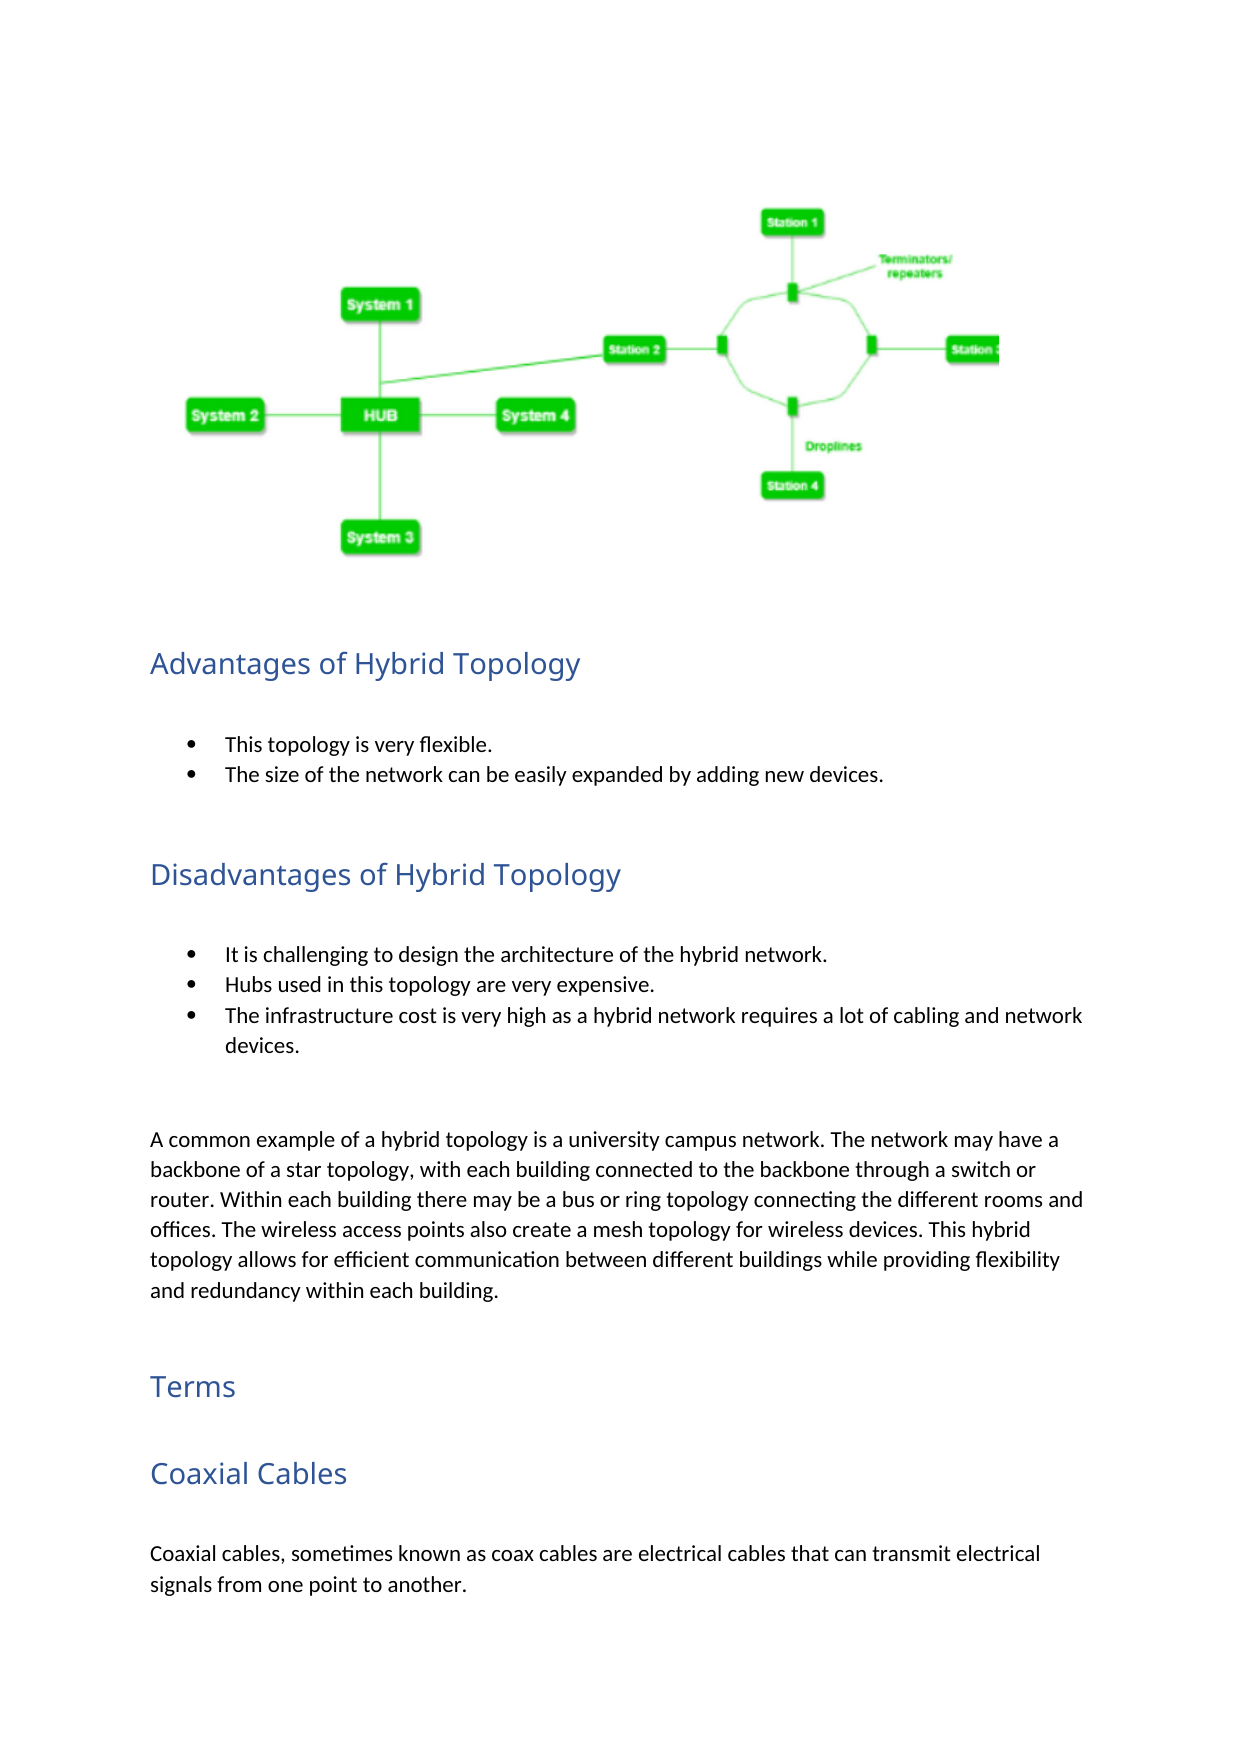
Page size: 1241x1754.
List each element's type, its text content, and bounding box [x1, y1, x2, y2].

list It is challenging to design the architecture of the hybrid network. [187, 940, 1090, 968]
subtitle Terms [150, 1366, 1090, 1406]
list This topology is very flexible. [187, 730, 1090, 758]
subtitle Coaxial Cables [150, 1453, 1090, 1493]
list Hubs used in this topology are very expensive. [187, 971, 1090, 998]
subtitle Advantages of Hybrid Topology [150, 643, 1090, 683]
text A common example of a hybrid topology is a university campus network. The network may have a backbone of a star topology, with each building connected to the backbone through a switch or router. Within each building there may be a bus or ring topology connecting the different rooms and offices. The wireless access points also create a mesh topology for wireless devices. This hybrid topology allows for efficient communication between different buildings while providing flexibility and redundancy within each building. [150, 1125, 1090, 1304]
list The size of the network can be easily expanded by adding new devices. [187, 760, 1090, 788]
list The infrastructure cost is very high as a hybrid network requires a lot of cabling and network devices. [187, 1001, 1090, 1059]
picture [150, 150, 1000, 625]
text Coaxial cables, sometimes known as coax cables are electrical cables that can transmit electrical signals from one point to another. [150, 1539, 1090, 1598]
subtitle Disadvantages of Hybrid Topology [150, 854, 1090, 893]
